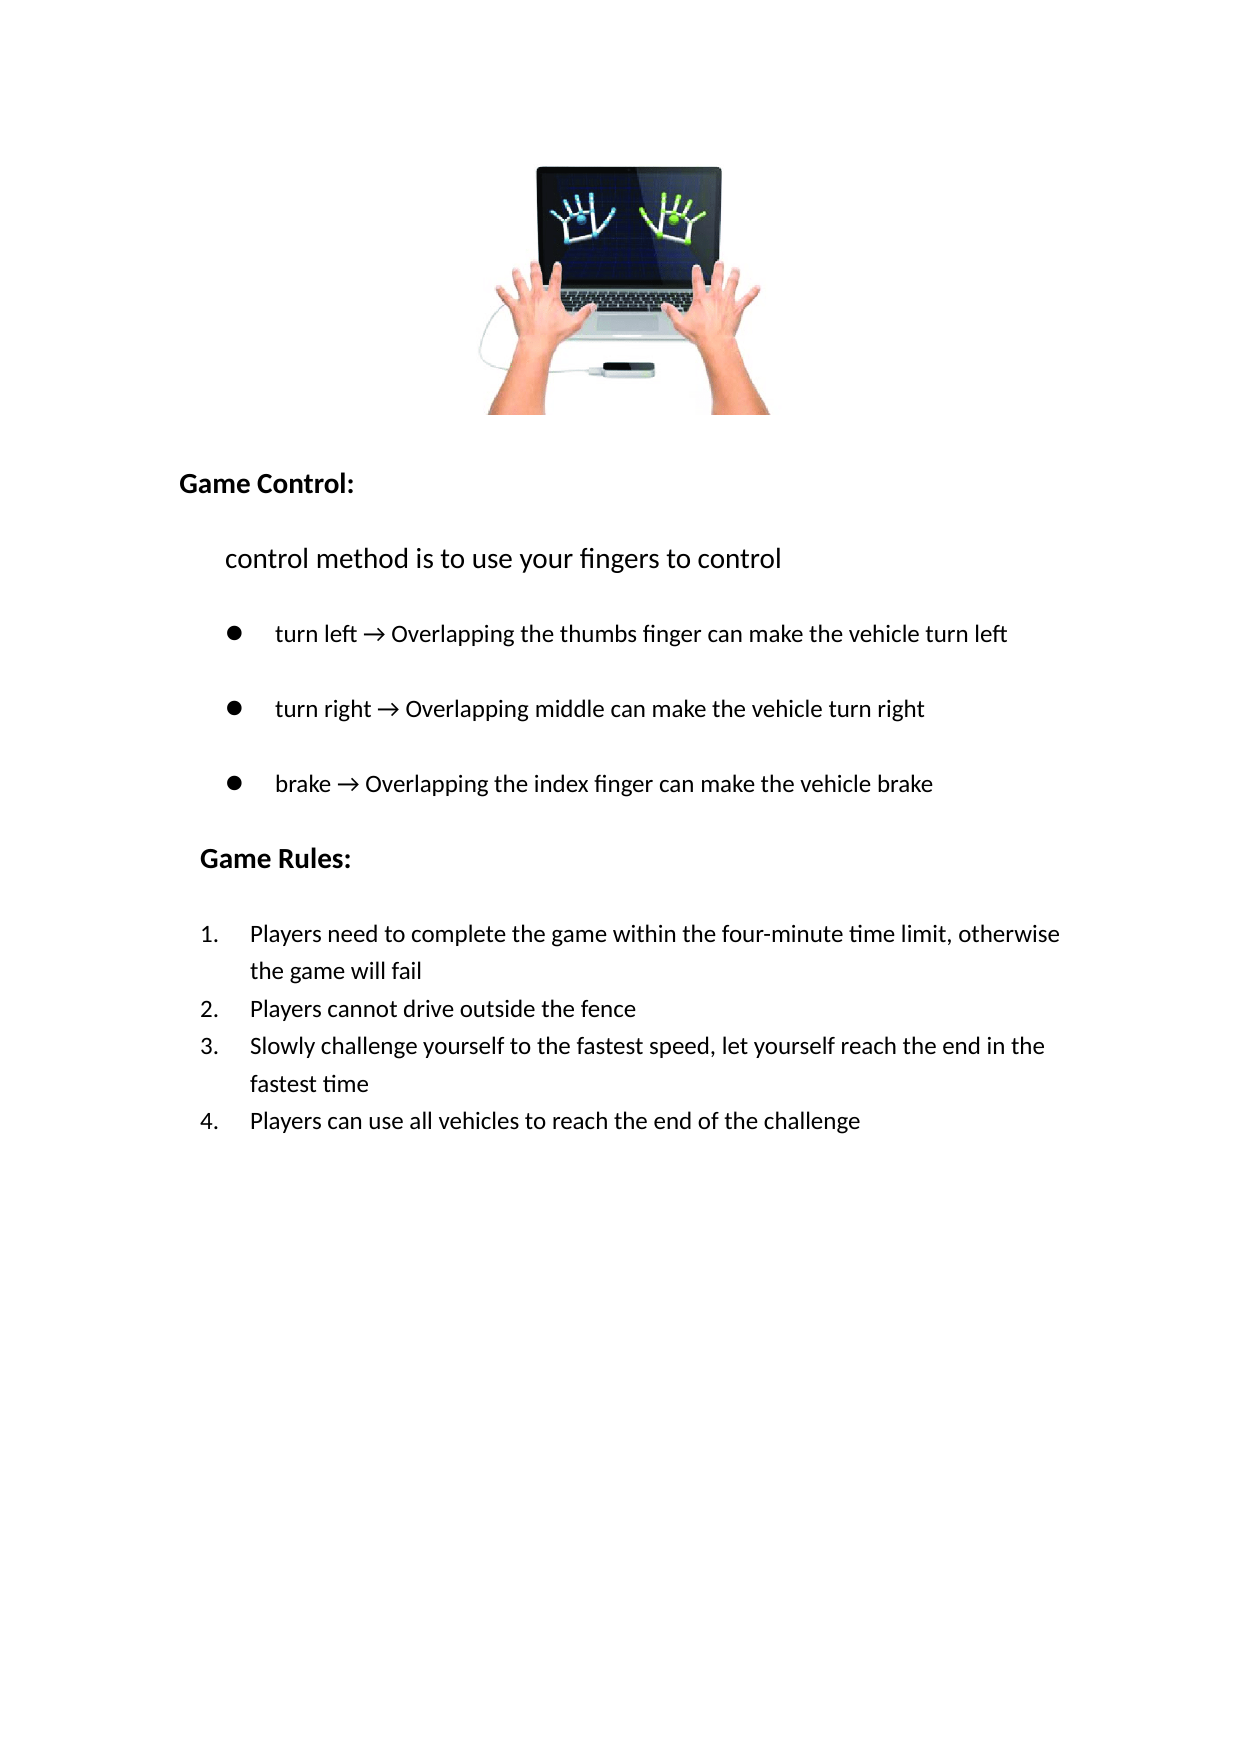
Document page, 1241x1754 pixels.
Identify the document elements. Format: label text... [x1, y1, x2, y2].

list Players need to complete the game within the four-minute time limit, otherwise the game will fail [200, 914, 1090, 989]
list turn left → Overlapping the thumbs finger can make the vehicle turn left [225, 614, 1090, 652]
text control method is to use your fingers to control [175, 539, 1090, 577]
text Game Control: [150, 464, 1090, 502]
list turn right → Overlapping middle can make the vehicle turn right [225, 689, 1090, 727]
list brake → Overlapping the index finger can make the vehicle brake [225, 764, 1090, 802]
picture [412, 164, 858, 415]
text Game Rules: [150, 839, 1090, 877]
list Players can use all vehicles to reach the end of the challenge [200, 1102, 1090, 1139]
list Slowly challenge yourself to the fastest speed, let yourself reach the end in the fastest time [200, 1027, 1090, 1102]
list Players cannot drive outside the fence [200, 989, 1090, 1027]
